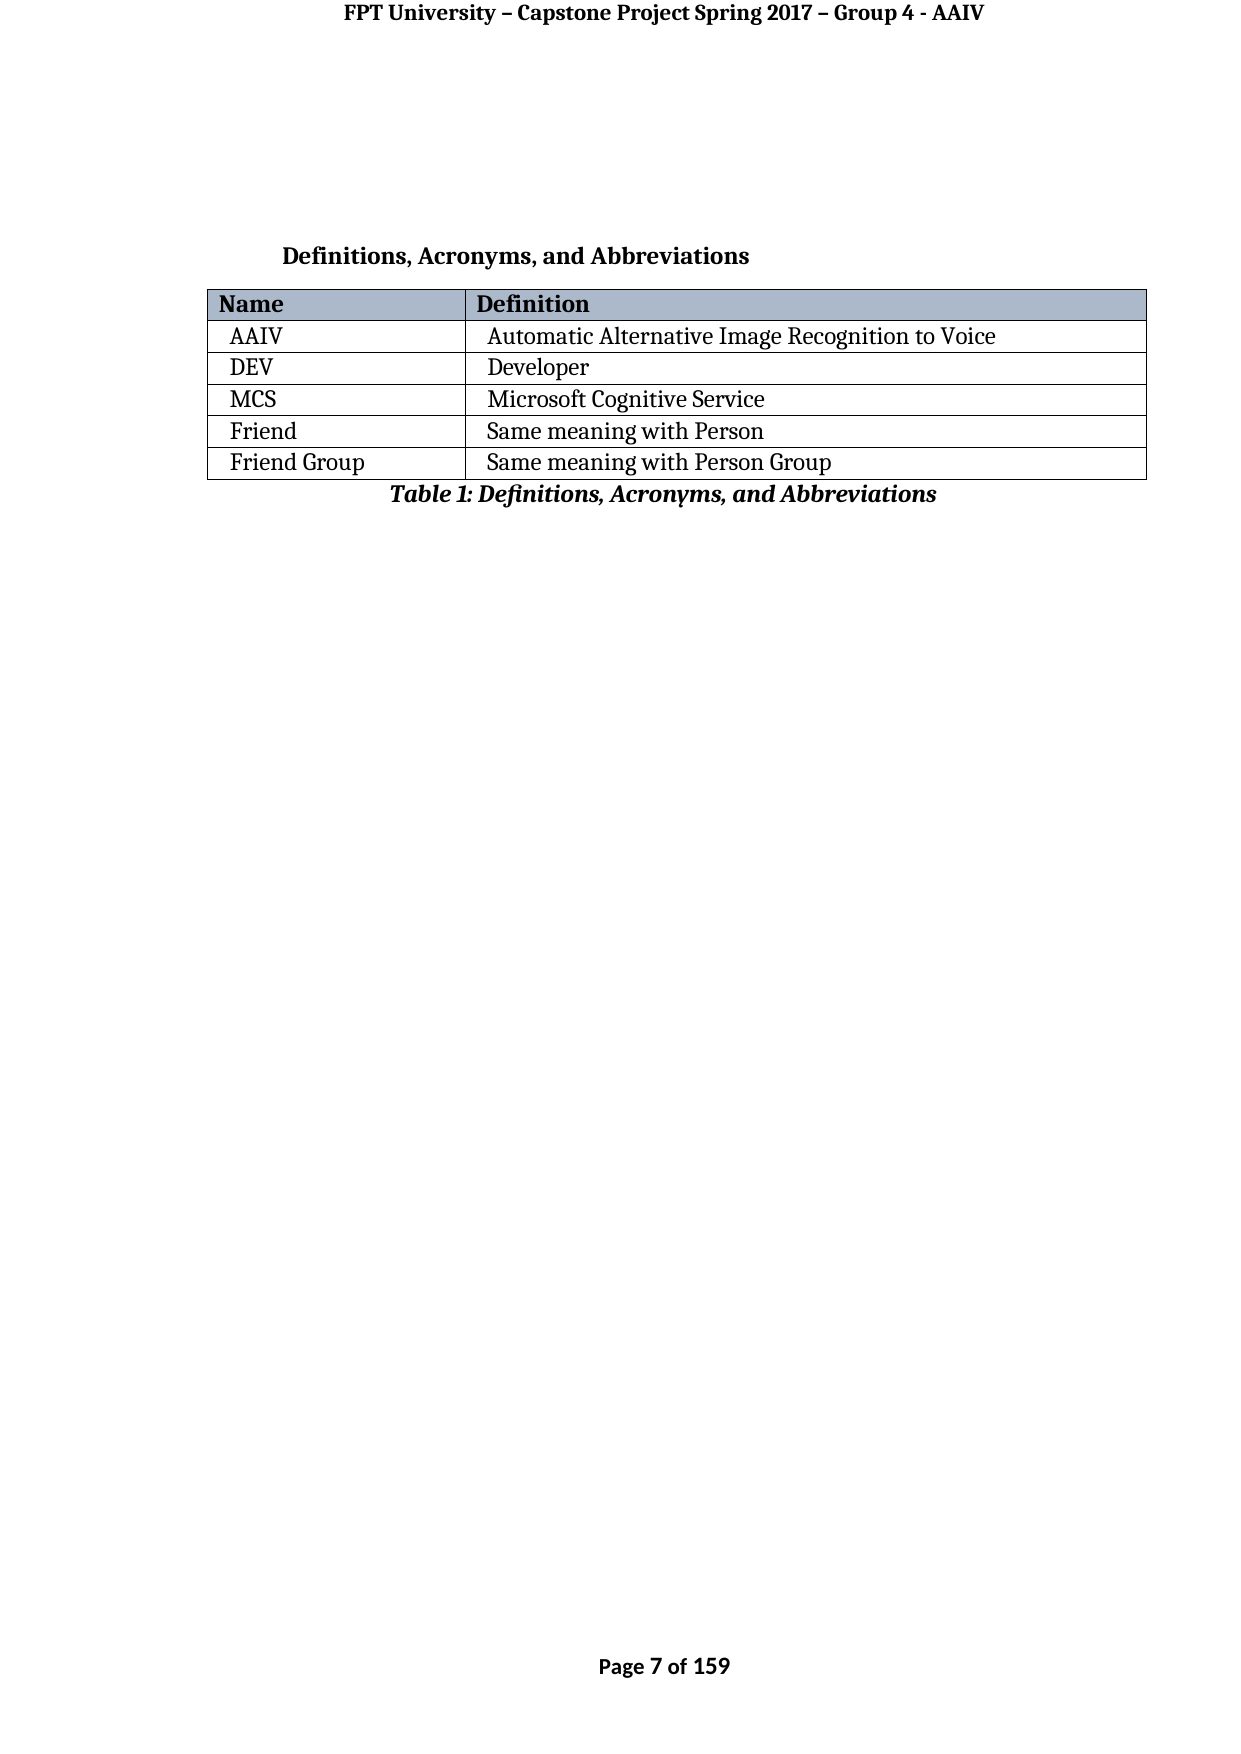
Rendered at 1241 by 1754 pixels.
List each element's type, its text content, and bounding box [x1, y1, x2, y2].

text Table 1: Definitions, Acronyms, and Abbreviations [207, 480, 1122, 508]
table_cell DEV [208, 353, 465, 383]
table_cell AAIV [208, 321, 465, 352]
text Definitions, Acronyms, and Abbreviations [282, 242, 1122, 271]
table_cell Microsoft Cognitive Service [466, 385, 1146, 415]
table_header Definition [466, 290, 1146, 320]
table_cell MCS [208, 385, 465, 415]
table_cell Friend [208, 416, 465, 447]
table_cell Same meaning with Person [466, 416, 1146, 447]
table_cell Automatic Alternative Image Recognition to Voice [466, 321, 1146, 352]
table_header Name [208, 290, 465, 320]
table_cell Same meaning with Person Group [466, 448, 1146, 478]
table_cell Developer [466, 353, 1146, 383]
table_cell Friend Group [208, 448, 465, 478]
